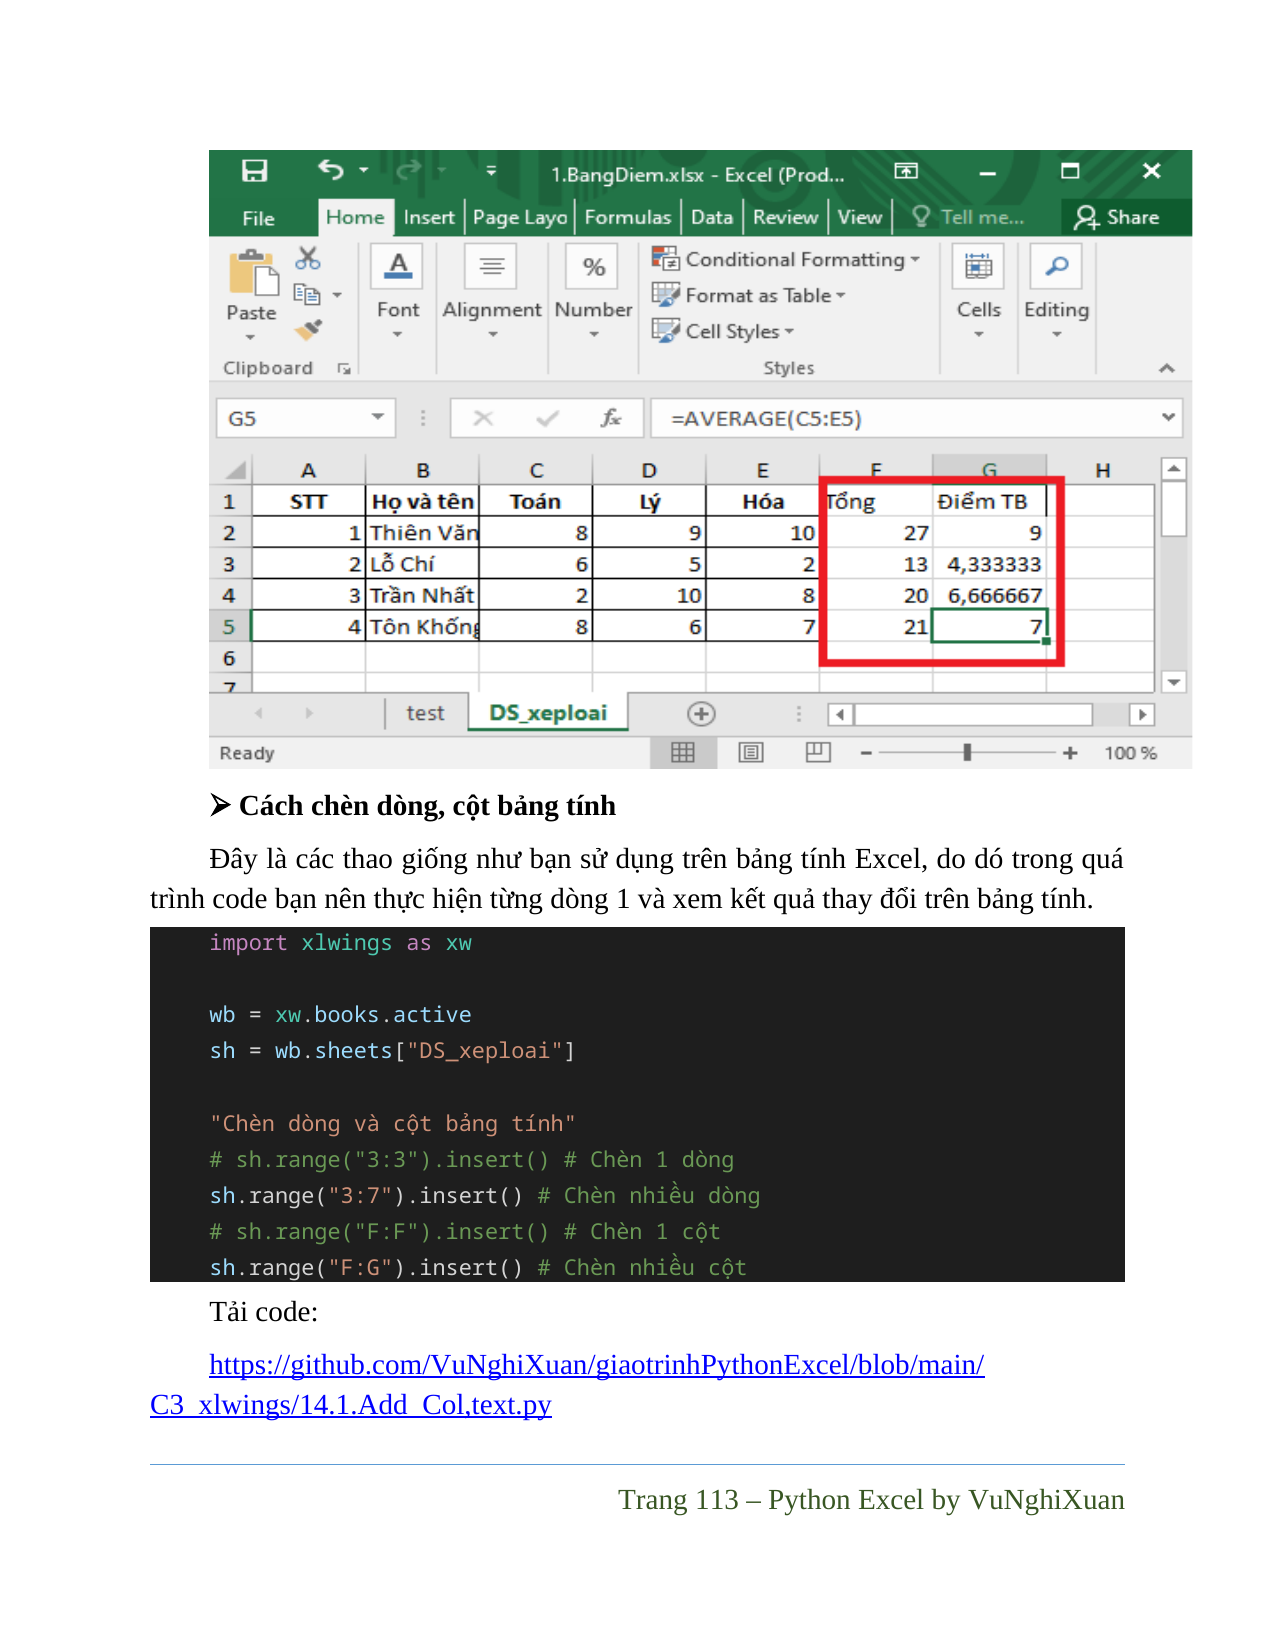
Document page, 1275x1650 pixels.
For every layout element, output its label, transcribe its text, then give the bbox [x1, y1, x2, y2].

text wb = xw.books.active [150, 999, 1125, 1029]
text import xlwings as xw [150, 927, 1125, 957]
text # sh.range("F:F").insert() # Chèn 1 cột [150, 1216, 1125, 1246]
text # sh.range("3:3").insert() # Chèn 1 dòng [150, 1144, 1125, 1173]
text Tải code: [150, 1294, 1125, 1328]
text https://github.com/VuNghiXuan/giaotrinhPythonExcel/blob/main/C3_xlwings/14.1.Add_Col,text.py [150, 1347, 1125, 1421]
picture [209, 150, 1193, 769]
text sh = wb.sheets["DS_xeploai"] [150, 1036, 1125, 1065]
text "Chèn dòng và cột bảng tính" [150, 1108, 1125, 1137]
text Đây là các thao giống như bạn sử dụng trên bảng tính Excel, do dó trong quá trình code bạn nên thực hiện từng dòng 1 và xem kết quả thay đổi trên bảng tính. [150, 841, 1125, 914]
text sh.range("3:7").insert() # Chèn nhiều dòng [150, 1180, 1125, 1209]
text sh.range("F:G").insert() # Chèn nhiều cột [150, 1252, 1125, 1282]
list Cách chèn dòng, cột bảng tính [209, 788, 1125, 822]
